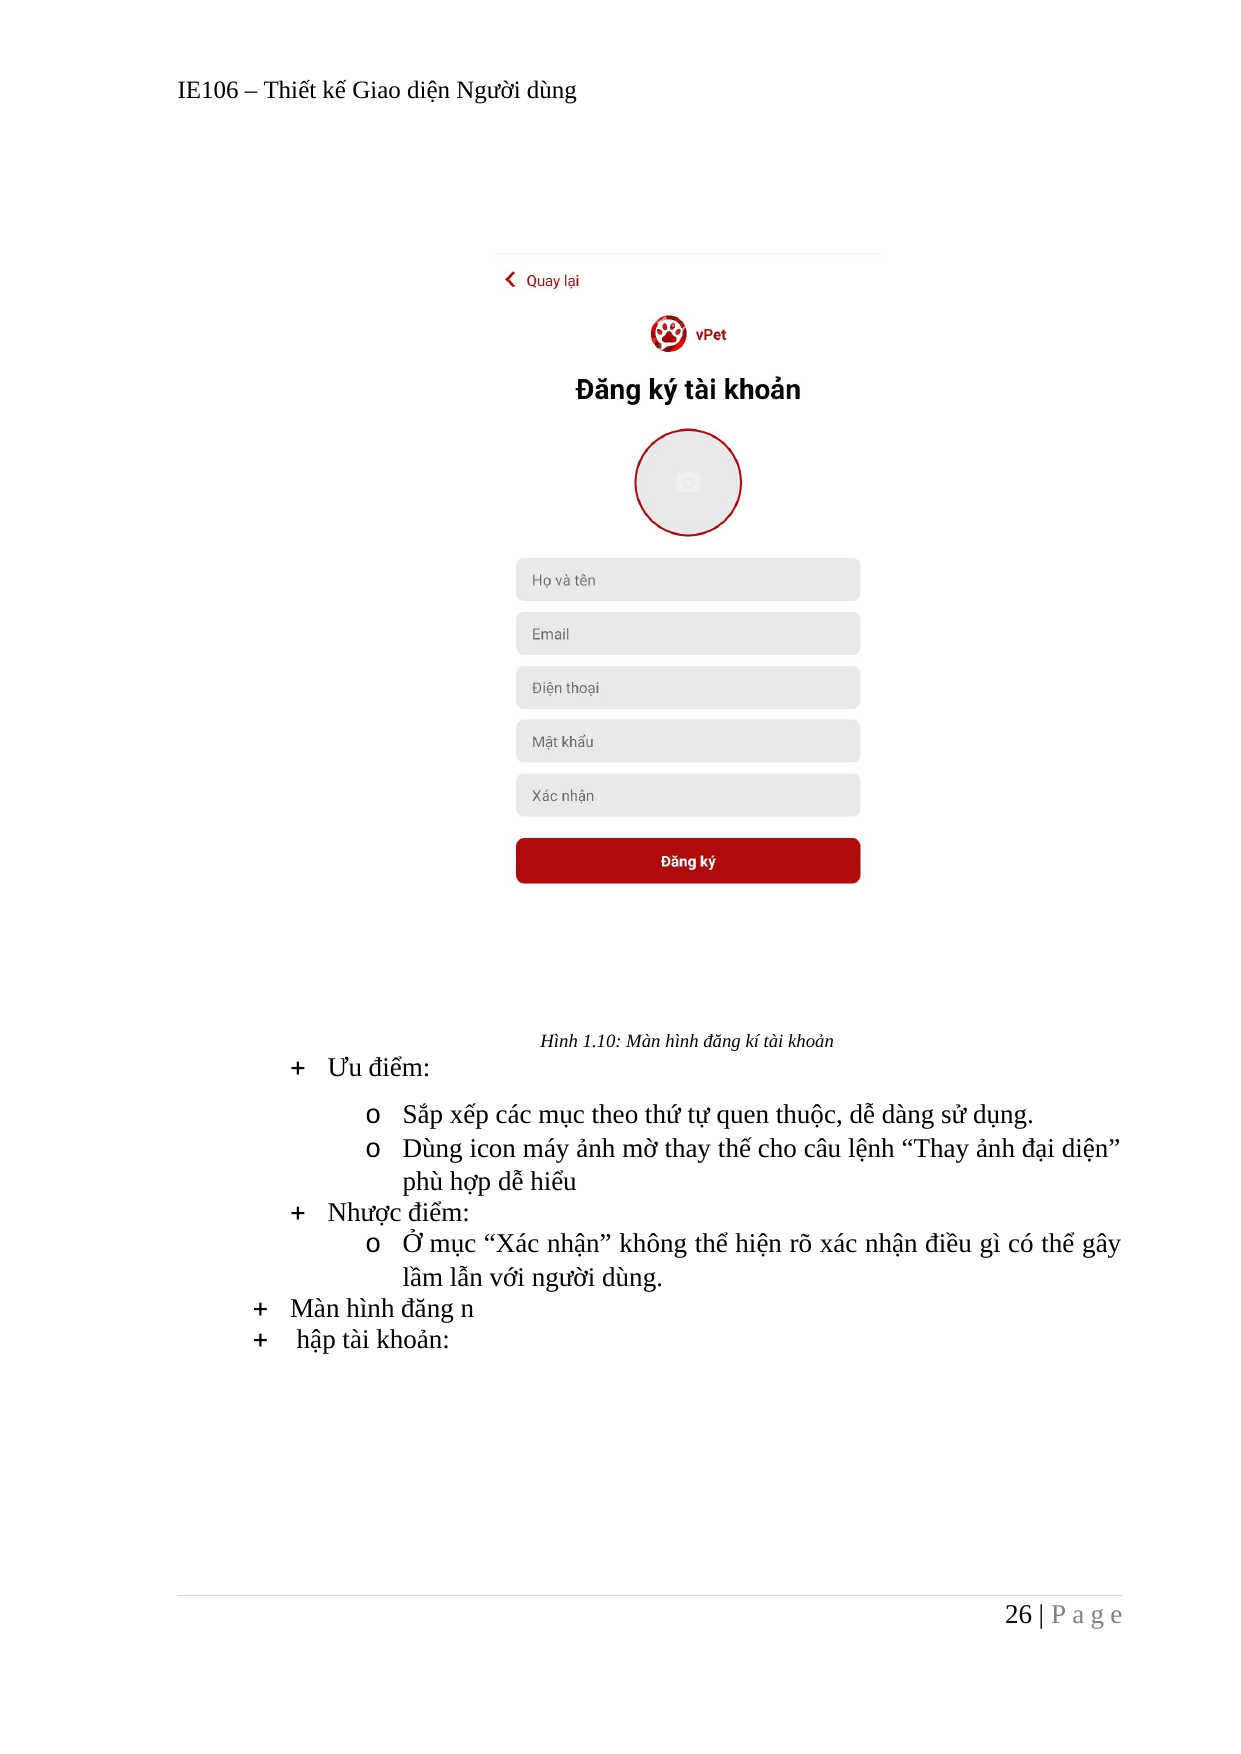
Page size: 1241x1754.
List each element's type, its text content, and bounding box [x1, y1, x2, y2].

list Ở mục “Xác nhận” không thể hiện rõ xác nhận điều gì có thể gây lầm lẫn với người dùng. [365, 1228, 1122, 1292]
list hập tài khoản: [252, 1323, 1122, 1355]
list Màn hình đăng n [252, 1292, 1122, 1323]
list Sắp xếp các mục theo thứ tự quen thuộc, dễ dàng sử dụng. [365, 1098, 1122, 1132]
list Nhược điểm: [290, 1196, 1122, 1228]
list Dùng icon máy ảnh mờ thay thế cho câu lệnh “Thay ảnh đại diện” phù hợp dễ hiểu [365, 1132, 1122, 1196]
picture [494, 253, 882, 1021]
